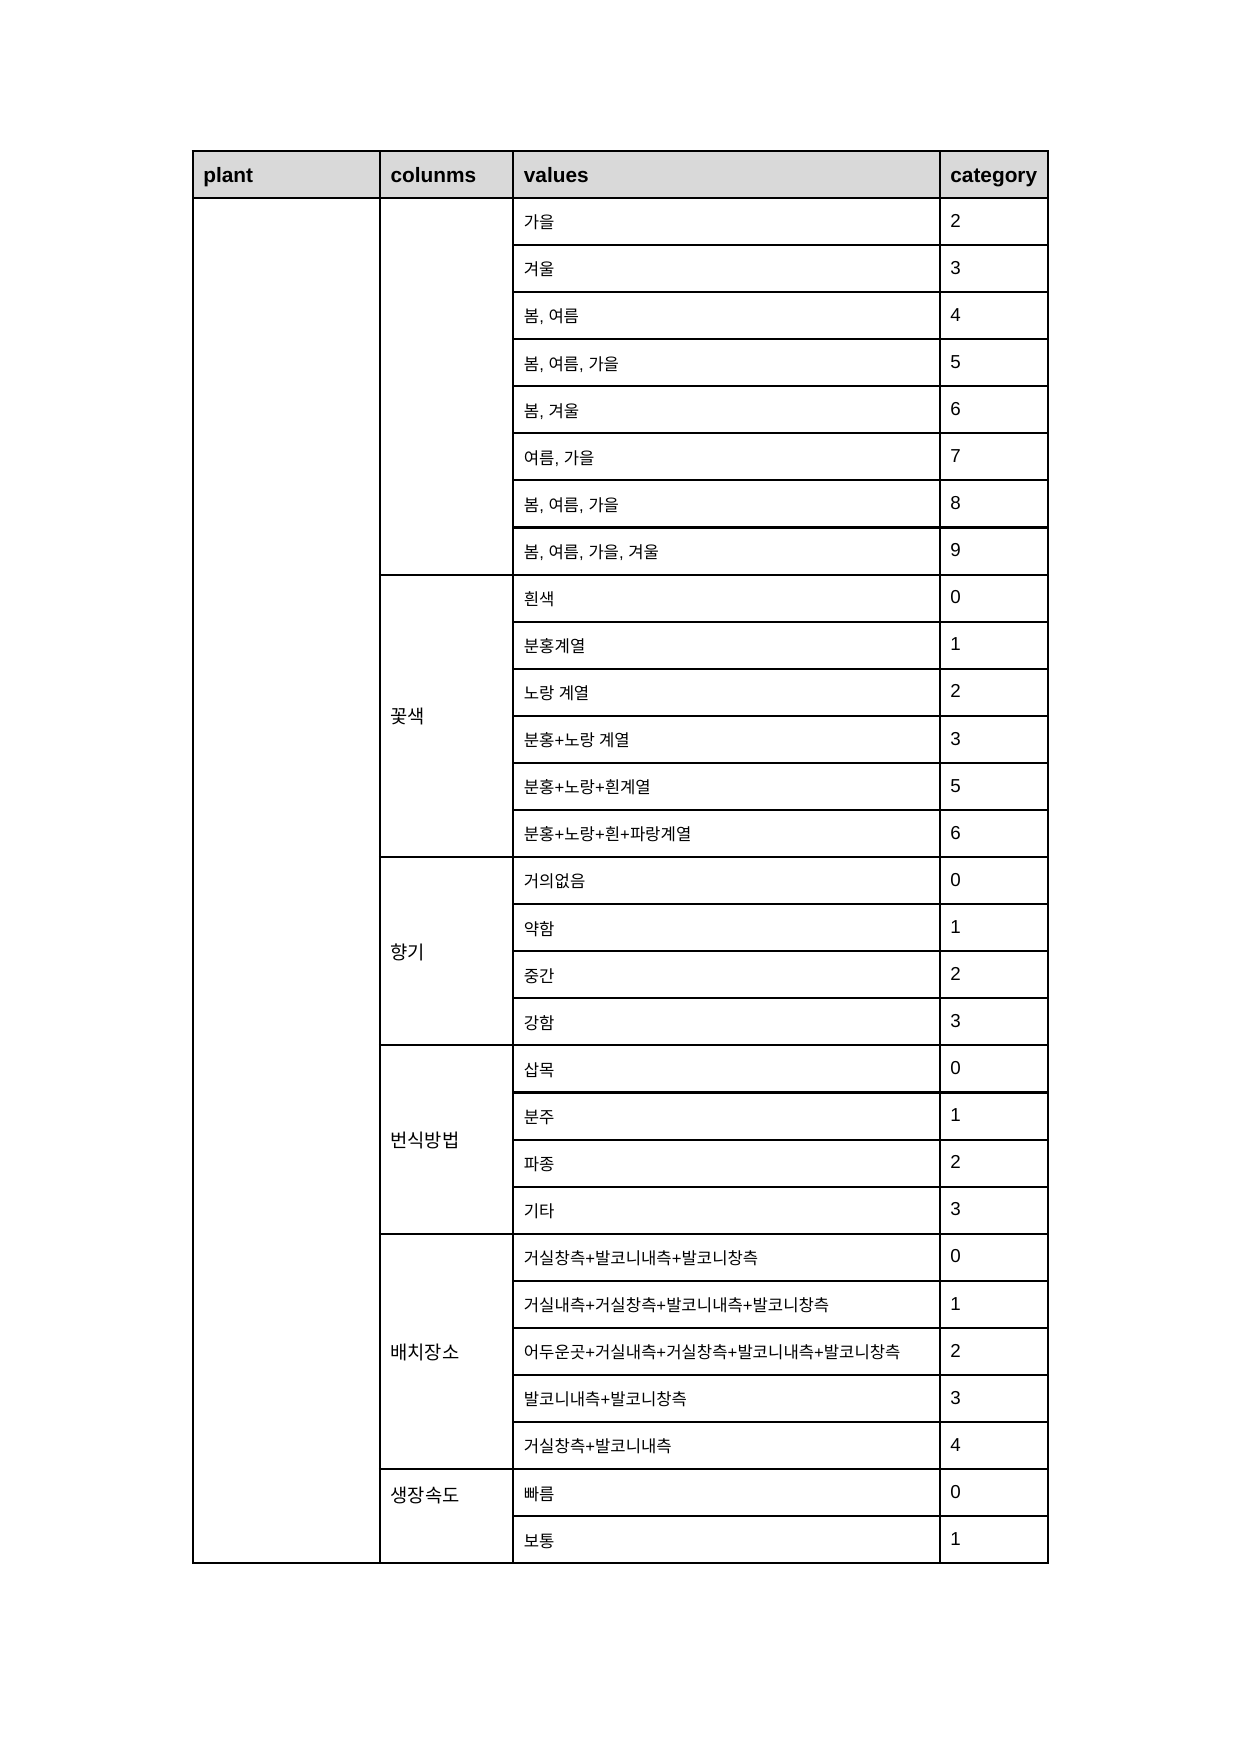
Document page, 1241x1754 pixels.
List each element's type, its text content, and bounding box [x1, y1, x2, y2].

table_cell 2 [941, 670, 1047, 715]
table_cell 분홍+노랑 계열 [514, 717, 939, 762]
table_cell 빠름 [514, 1470, 939, 1515]
table_cell 흰색 [514, 576, 939, 621]
table_cell 여름, 가을 [514, 434, 939, 479]
table_cell 봄, 여름, 가을, 겨울 [514, 529, 939, 573]
table_cell 0 [941, 576, 1047, 621]
table_cell 0 [941, 858, 1047, 903]
table_cell 봄, 여름, 가을 [514, 481, 939, 526]
table_cell 삽목 [514, 1046, 939, 1091]
table_cell 0 [941, 1046, 1047, 1091]
table_cell 발코니내측+발코니창측 [514, 1376, 939, 1421]
table_cell 5 [941, 764, 1047, 809]
table_cell 생장속도 [381, 1470, 512, 1562]
table_cell 2 [941, 1141, 1047, 1186]
table_cell 1 [941, 623, 1047, 668]
table_header colunms [381, 152, 512, 197]
table_header values [514, 152, 939, 197]
table_cell 거실창측+발코니내측 [514, 1423, 939, 1468]
table_header category [941, 152, 1047, 197]
table_cell 1 [941, 905, 1047, 950]
table_cell 어두운곳+거실내측+거실창측+발코니내측+발코니창측 [514, 1329, 939, 1374]
table_cell 5 [941, 340, 1047, 385]
table_cell 봄, 여름, 가을 [514, 340, 939, 385]
table_cell 분홍+노랑+흰+파랑계열 [514, 811, 939, 856]
table_cell 8 [941, 481, 1047, 526]
table_cell 3 [941, 717, 1047, 762]
table_cell 노랑 계열 [514, 670, 939, 715]
table_cell 겨울 [514, 246, 939, 291]
table_cell 1 [941, 1517, 1047, 1562]
table_cell 가을 [514, 199, 939, 244]
table_cell 보통 [514, 1517, 939, 1562]
table_cell 거의없음 [514, 858, 939, 903]
table_cell 1 [941, 1282, 1047, 1327]
table_cell 3 [941, 246, 1047, 291]
table_cell 꽃색 [381, 576, 512, 856]
table_cell 6 [941, 387, 1047, 432]
table_cell 향기 [381, 858, 512, 1044]
table_cell 봄, 여름 [514, 293, 939, 338]
table_cell 4 [941, 293, 1047, 338]
table_cell 4 [941, 1423, 1047, 1468]
table_cell 파종 [514, 1141, 939, 1186]
table_cell 거실내측+거실창측+발코니내측+발코니창측 [514, 1282, 939, 1327]
table_cell 2 [941, 1329, 1047, 1374]
table_cell 2 [941, 952, 1047, 997]
table_cell 번식방법 [381, 1046, 512, 1233]
table_cell 3 [941, 1188, 1047, 1233]
table_cell 중간 [514, 952, 939, 997]
table_cell 9 [941, 529, 1047, 573]
table_cell 7 [941, 434, 1047, 479]
table_cell 분주 [514, 1094, 939, 1138]
table_cell 기타 [514, 1188, 939, 1233]
table_cell 1 [941, 1094, 1047, 1138]
table_cell 6 [941, 811, 1047, 856]
table_header plant [194, 152, 379, 197]
table_cell 3 [941, 1376, 1047, 1421]
table_cell 약함 [514, 905, 939, 950]
table_cell 3 [941, 999, 1047, 1044]
table_cell 분홍계열 [514, 623, 939, 668]
table_cell 거실창측+발코니내측+발코니창측 [514, 1235, 939, 1280]
table_cell 분홍+노랑+흰계열 [514, 764, 939, 809]
table_cell 0 [941, 1235, 1047, 1280]
table_cell 0 [941, 1470, 1047, 1515]
table_cell 봄, 겨울 [514, 387, 939, 432]
table_cell 2 [941, 199, 1047, 244]
table_cell 강함 [514, 999, 939, 1044]
table_cell 배치장소 [381, 1235, 512, 1468]
